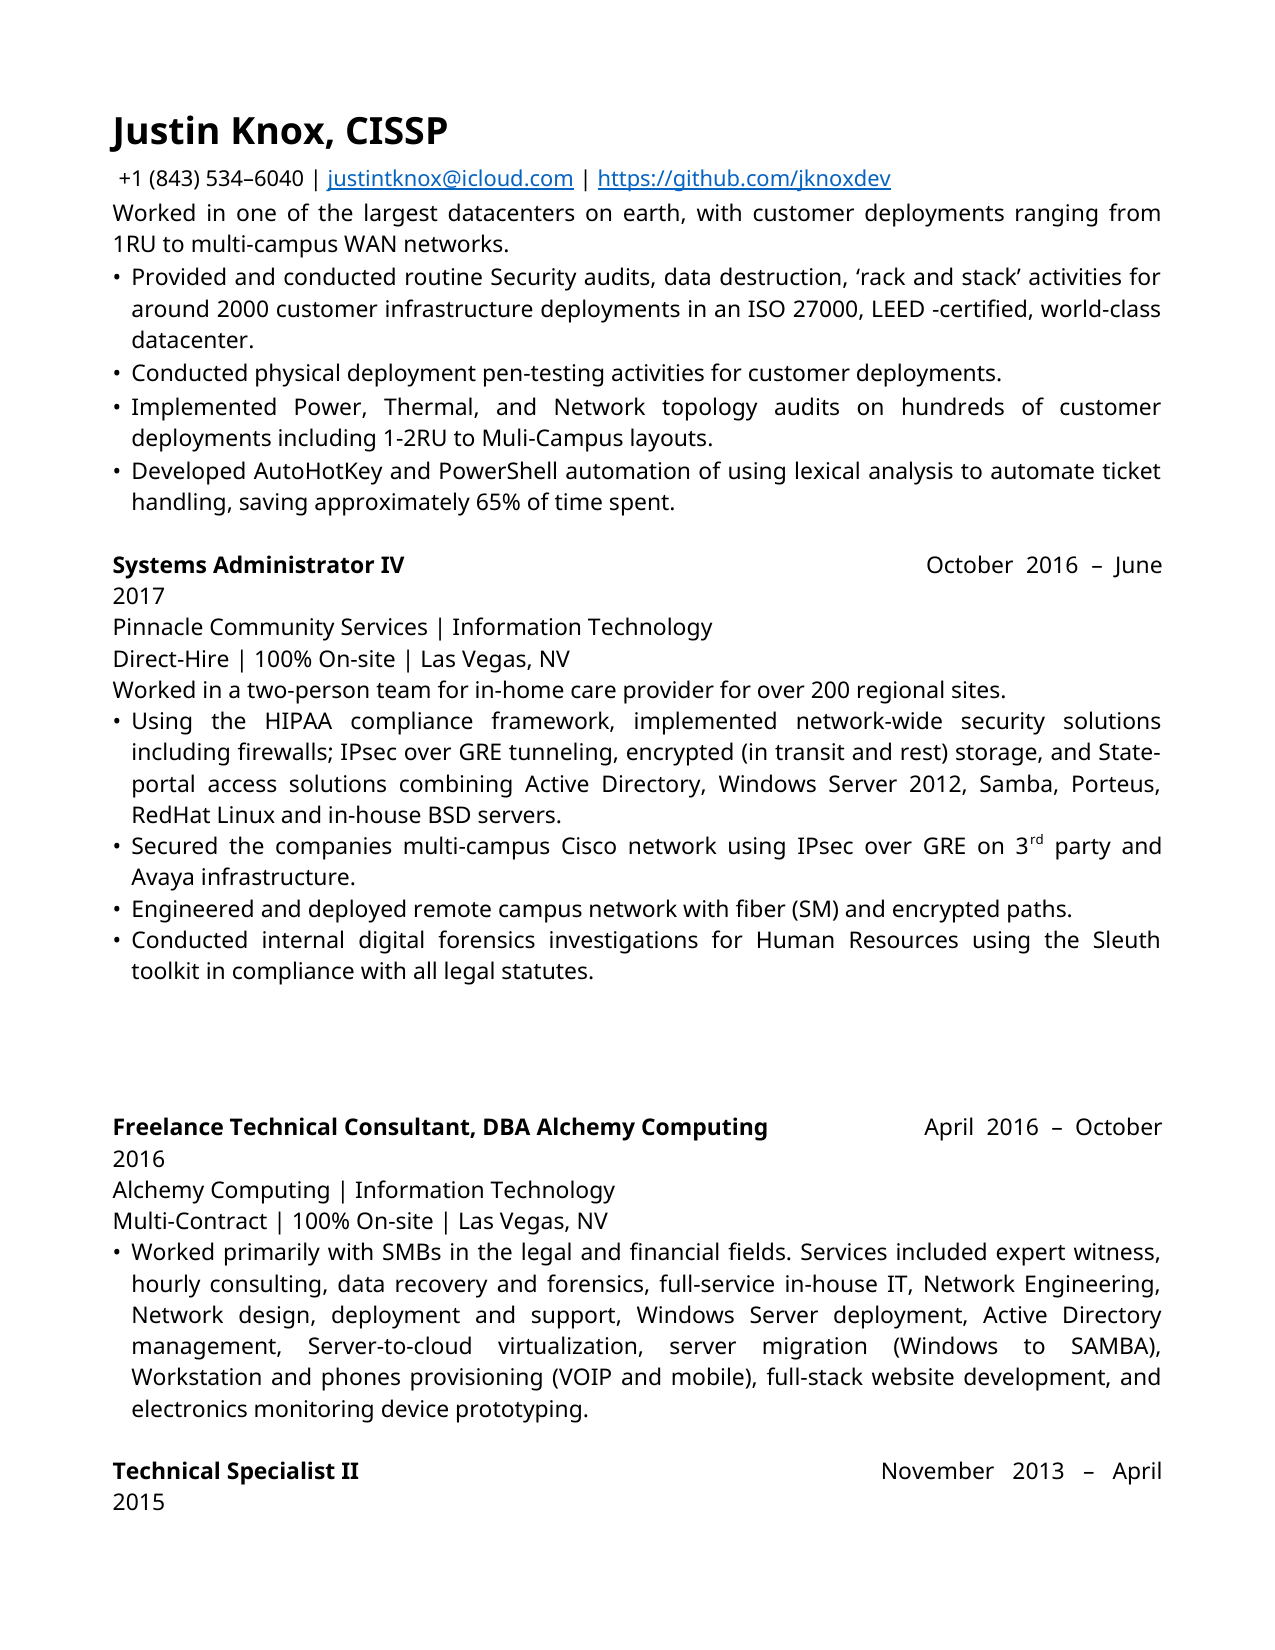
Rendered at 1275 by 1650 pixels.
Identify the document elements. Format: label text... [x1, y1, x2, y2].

text Systems Administrator IV October 2016​ –​ June 2017​ [112, 549, 1162, 611]
list Using the HIPAA compliance framework, implemented network-wide security solutions including firewalls; IPsec over GRE tunneling, encrypted (in transit and rest) storage, and State-portal access solutions combining Active Directory, Windows Server 2012, Samba, Porteus, RedHat Linux and in-house BSD servers. [112, 705, 1162, 830]
text Pinnacle Community Services | Information Technology [112, 611, 1162, 642]
text Worked in one of the largest datacenters on earth, with customer deployments ranging from 1RU to multi-campus WAN networks. [112, 197, 1162, 259]
text Technical Specialist II November 2013​ –​ April 2015​ [112, 1455, 1162, 1517]
list Developed AutoHotKey and PowerShell automation of using lexical analysis to automate ticket handling, saving approximately 65% of time spent. [112, 455, 1162, 517]
list Engineered and deployed remote campus network with fiber (SM) and encrypted paths. [112, 892, 1162, 924]
text Direct-Hire | 100% On-site | Las Vegas, NV [112, 642, 1162, 674]
list Conducted physical deployment pen-testing activities for customer deployments. [112, 357, 1162, 388]
list Secured the companies multi-campus Cisco network using IPsec over GRE on 3rd party and Avaya infrastructure. [112, 830, 1162, 892]
text Alchemy Computing | Information Technology [112, 1174, 1162, 1205]
text Worked in a two-person team for in-home care provider for over 200 regional sites. [112, 674, 1162, 705]
list Implemented Power, Thermal, and Network topology audits on hundreds of customer deployments including 1-2RU to Muli-Campus layouts. [112, 390, 1162, 453]
text Multi-Contract | 100% On-site | Las Vegas, NV [112, 1205, 1162, 1236]
list Provided and conducted routine Security audits, data destruction, ‘rack and stack’ activities for around 2000 customer infrastructure deployments in an ISO 27000, LEED -certified, world-class datacenter. [112, 261, 1162, 355]
list Worked primarily with SMBs in the legal and financial fields. Services included expert witness, hourly consulting, data recovery and forensics, full-service in-house IT, Network Engineering, Network design, deployment and support, Windows Server deployment, Active Directory management, Server-to-cloud virtualization, server migration (Windows to SAMBA), Workstation and phones provisioning (VOIP and mobile), full-stack website development, and electronics monitoring device prototyping. [112, 1236, 1162, 1424]
text Freelance Technical Consultant, DBA Alchemy Computing April 2016 –​ October 2016​ [112, 1111, 1162, 1174]
list Conducted internal digital forensics investigations for Human Resources using the Sleuth toolkit in compliance with all legal statutes. [112, 924, 1162, 986]
